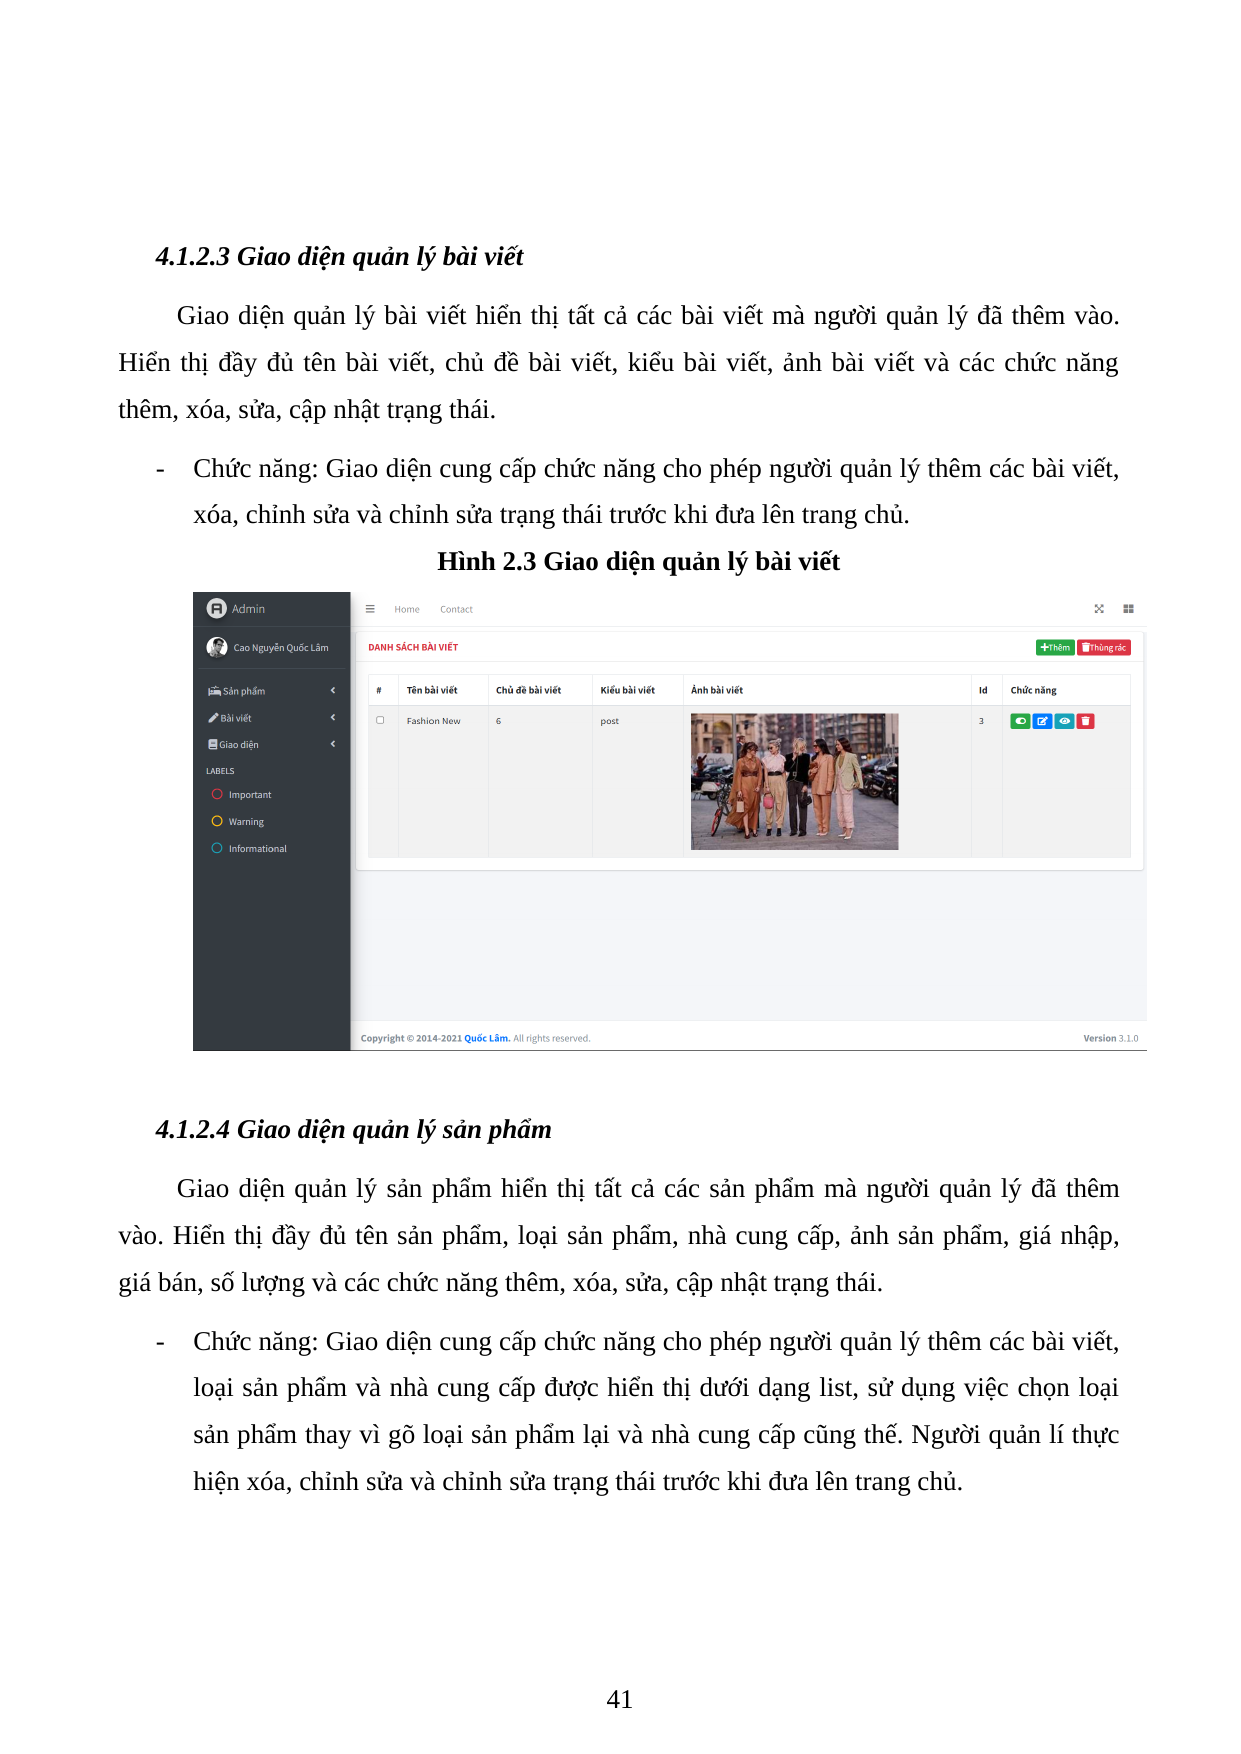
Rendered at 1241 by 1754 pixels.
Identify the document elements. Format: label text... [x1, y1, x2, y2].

text Giao diện quản lý sản phẩm hiển thị tất cả các sản phẩm mà người quản lý đã thêm vào. Hiển thị đầy đủ tên sản phẩm, loại sản phẩm, nhà cung cấp, ảnh sản phẩm, giá nhập, giá bán, số lượng và các chức năng thêm, xóa, sửa, cập nhật trạng thái. [118, 1172, 1122, 1297]
list 4.1.2.3 Giao diện quản lý bài viết [156, 240, 1122, 271]
text Chức năng: Giao diện cung cấp chức năng cho phép người quản lý thêm các bài viết, loại sản phẩm và nhà cung cấp được hiển thị dưới dạng list, sử dụng việc chọn loại sản phẩm thay vì gõ loại sản phẩm lại và nhà cung cấp cũng thế. Người quản lí thực hiện xóa, chỉnh sửa và chỉnh sửa trạng thái trước khi đưa lên trang chủ. [156, 1325, 1122, 1496]
text Giao diện quản lý bài viết hiển thị tất cả các bài viết mà người quản lý đã thêm vào. Hiển thị đầy đủ tên bài viết, chủ đề bài viết, kiểu bài viết, ảnh bài viết và các chức năng thêm, xóa, sửa, cập nhật trạng thái. [118, 299, 1122, 424]
picture [193, 592, 1147, 1051]
text Chức năng: Giao diện cung cấp chức năng cho phép người quản lý thêm các bài viết, xóa, chỉnh sửa và chỉnh sửa trạng thái trước khi đưa lên trang chủ. [156, 452, 1122, 530]
list 4.1.2.4 Giao diện quản lý sản phẩm [156, 1113, 1122, 1144]
